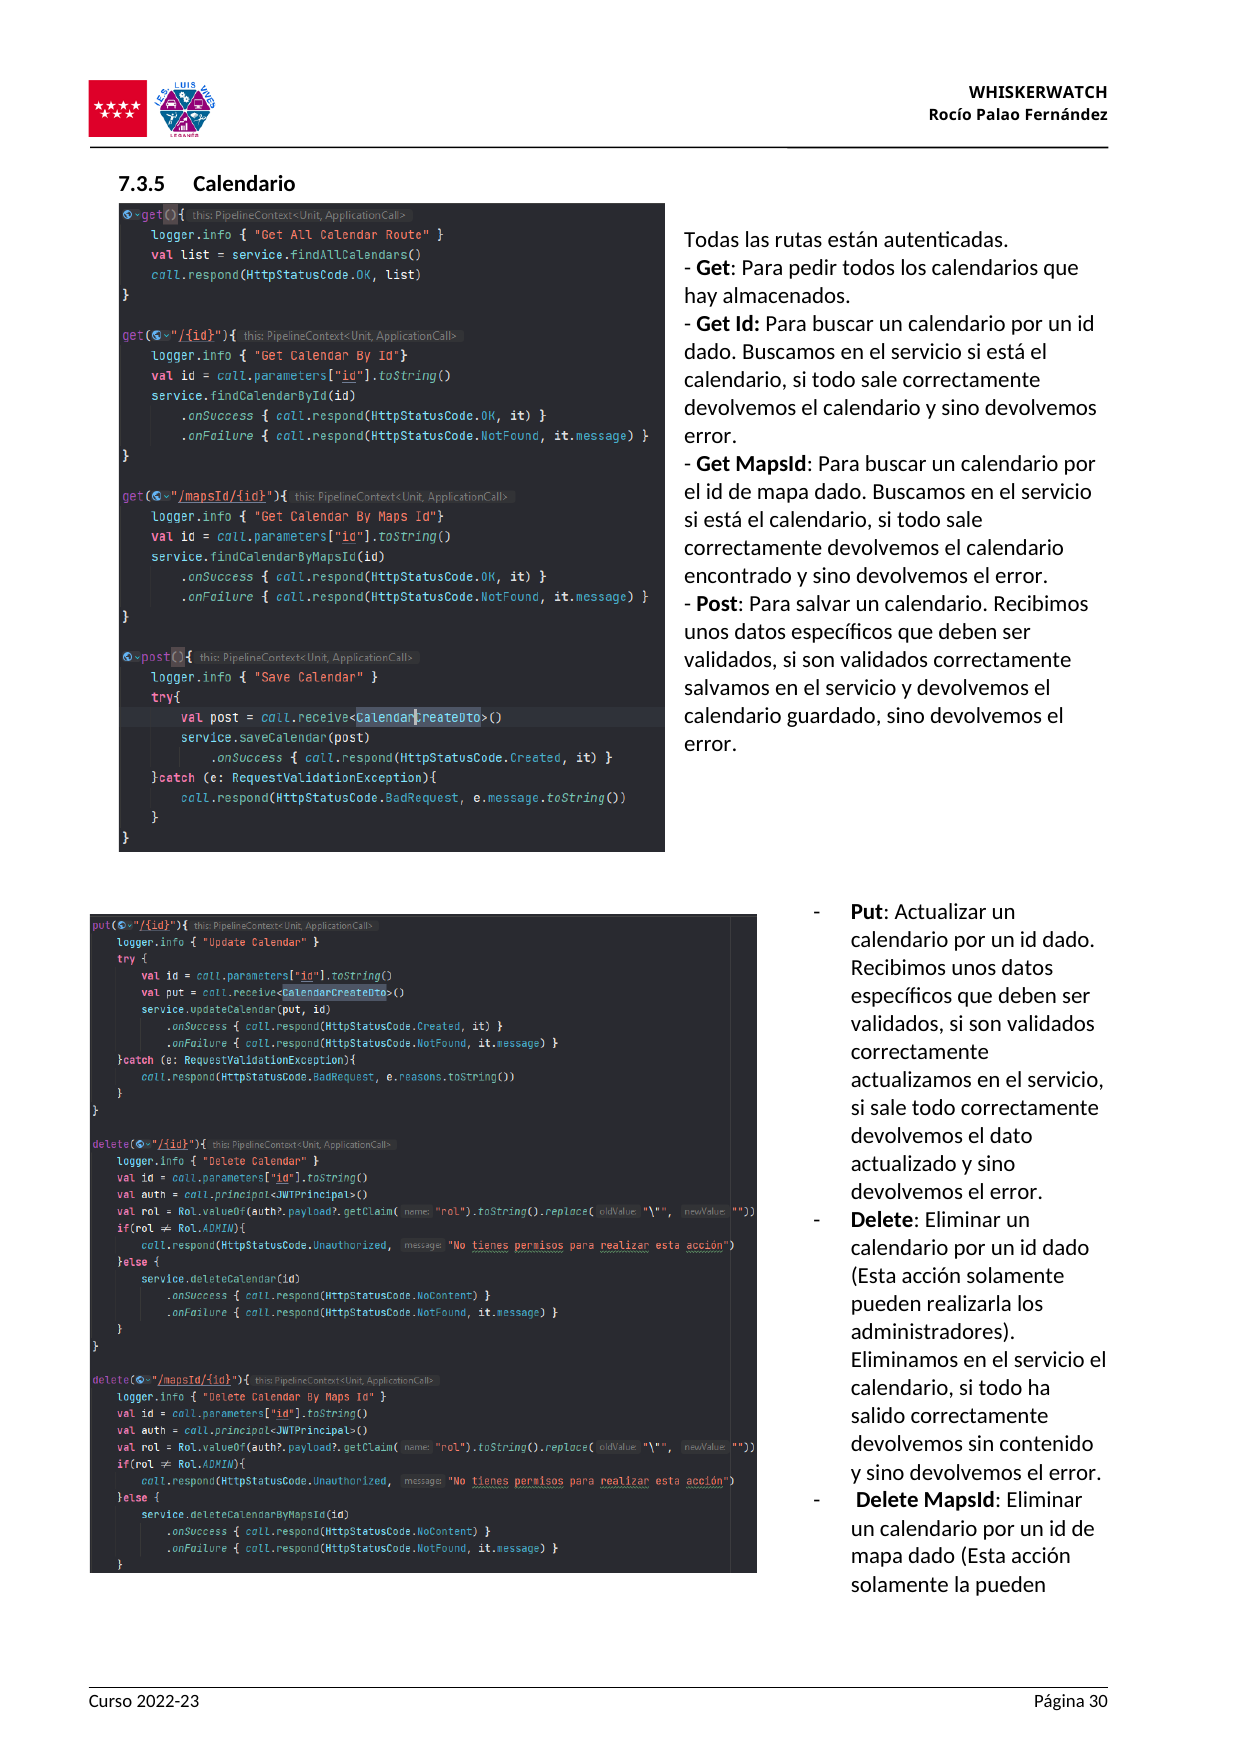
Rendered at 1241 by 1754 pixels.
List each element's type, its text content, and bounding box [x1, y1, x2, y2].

text Todas las rutas están autenticadas. [665, 225, 1107, 253]
picture [89, 914, 757, 1573]
text - Post: Para salvar un calendario. Recibimos unos datos específicos que deben ser validados, si son validados correctamente salvamos en el servicio y devolvemos el calendario guardado, sino devolvemos el error. [665, 589, 1107, 757]
list Put: Actualizar un calendario por un id dado. Recibimos unos datos específicos que deben ser validados, si son validados correctamente actualizamos en el servicio, si sale todo correctamente devolvemos el dato actualizado y sino devolvemos el error. [156, 897, 1107, 1205]
list Delete: Eliminar un calendario por un id dado (Esta acción solamente pueden realizarla los administradores). Eliminamos en el servicio el calendario, si todo ha salido correctamente devolvemos sin contenido y sino devolvemos el error. [757, 1205, 1107, 1486]
text - Get MapsId: Para buscar un calendario por el id de mapa dado. Buscamos en el servicio si está el calendario, si todo sale correctamente devolvemos el calendario encontrado y sino devolvemos el error. [665, 449, 1107, 589]
picture [118, 203, 665, 852]
text - Get Id: Para buscar un calendario por un id dado. Buscamos en el servicio si está el calendario, si todo sale correctamente devolvemos el calendario y sino devolvemos error. [665, 309, 1107, 449]
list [156, 1486, 1107, 1598]
subtitle Calendario [118, 169, 1107, 197]
text - Get: Para pedir todos los calendarios que hay almacenados. [665, 253, 1107, 309]
picture [87, 80, 215, 136]
